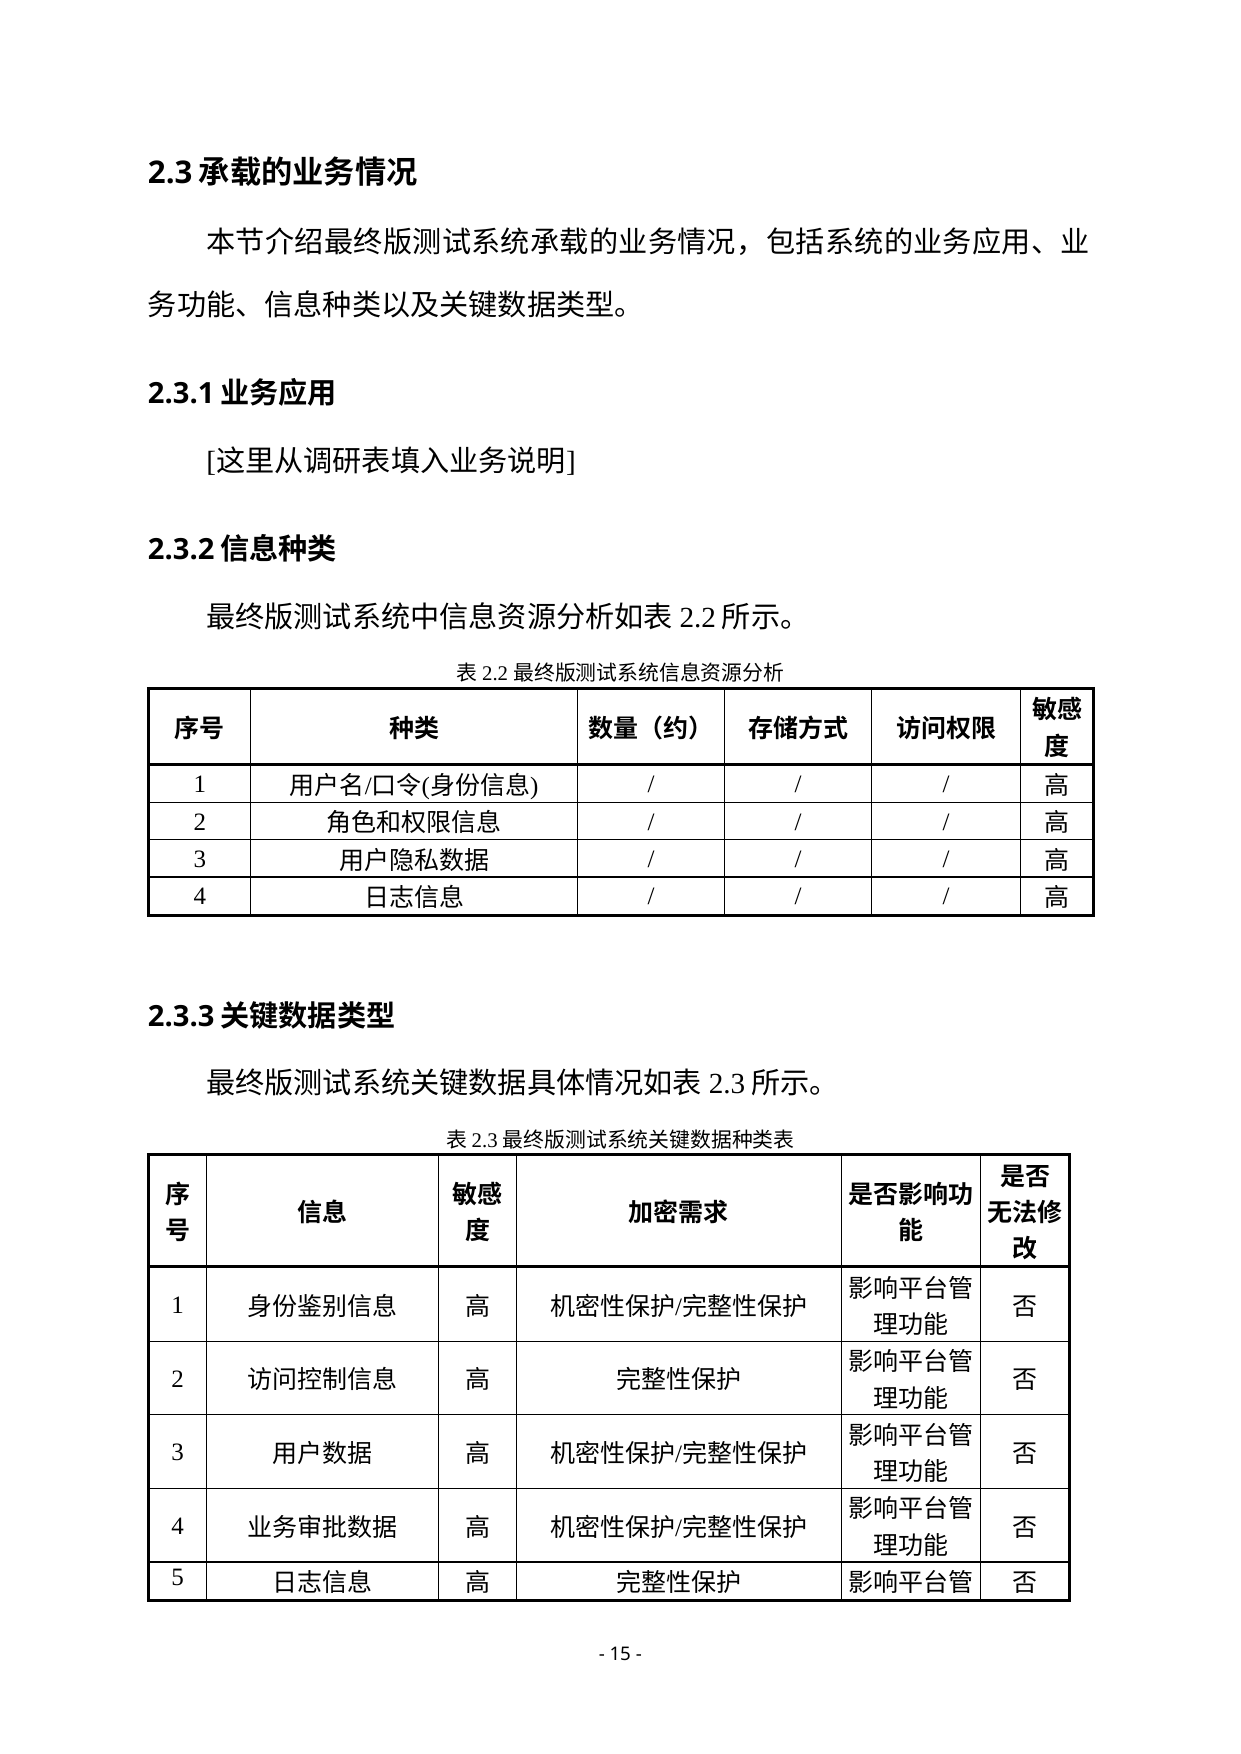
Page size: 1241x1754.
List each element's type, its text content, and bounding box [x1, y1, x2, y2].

subtitle 2.3.1业务应用 [148, 370, 1092, 412]
table_cell 业务审批数据 [207, 1489, 438, 1561]
table_cell 影响平台管理功能 [842, 1563, 980, 1599]
table_cell 5 [150, 1563, 206, 1599]
table_cell 否 [981, 1563, 1068, 1599]
table_cell / [725, 766, 871, 802]
table_header 数量（约） [578, 690, 724, 762]
table_cell 否 [981, 1342, 1068, 1414]
table_cell 影响平台管理功能 [842, 1415, 980, 1488]
table_header 访问权限 [872, 690, 1020, 762]
table_cell / [872, 803, 1020, 839]
table_cell 1 [150, 766, 250, 802]
table_cell / [872, 766, 1020, 802]
table_cell 影响平台管理功能 [842, 1489, 980, 1561]
table_cell 用户数据 [207, 1415, 438, 1488]
table_header 是否影响功能 [842, 1156, 980, 1265]
table_cell 高 [439, 1268, 516, 1341]
text 本节介绍最终版测试系统承载的业务情况，包括系统的业务应用、业务功能、信息种类以及关键数据类型。 [148, 218, 1092, 324]
subtitle 2.3.2信息种类 [148, 526, 1092, 568]
table_cell 2 [150, 803, 250, 839]
table_cell 完整性保护 [517, 1563, 841, 1599]
text [这里从调研表填入业务说明] [148, 437, 1092, 480]
table_cell / [725, 803, 871, 839]
table_header 信息 [207, 1156, 438, 1265]
table_header 加密需求 [517, 1156, 841, 1265]
table_cell 完整性保护 [517, 1342, 841, 1414]
table_cell 机密性保护/完整性保护 [517, 1489, 841, 1561]
subtitle 2.3承载的业务情况 [148, 148, 1092, 193]
table_cell / [725, 878, 871, 914]
table_cell / [872, 840, 1020, 876]
table_header 敏感度 [439, 1156, 516, 1265]
table_header 存储方式 [725, 690, 871, 762]
table_cell 否 [981, 1415, 1068, 1488]
subtitle 2.3.3关键数据类型 [148, 992, 1092, 1034]
table_cell 1 [150, 1268, 206, 1341]
table_cell 3 [150, 840, 250, 876]
table_header 敏感度 [1021, 690, 1092, 762]
table_header 是否 无法修改 [981, 1156, 1068, 1265]
table_cell 3 [150, 1415, 206, 1488]
table_cell 高 [439, 1342, 516, 1414]
table_cell 高 [439, 1489, 516, 1561]
table_cell 用户名/口令(身份信息) [251, 766, 577, 802]
table_cell 2 [150, 1342, 206, 1414]
table_cell 机密性保护/完整性保护 [517, 1415, 841, 1488]
table_cell 高 [1021, 766, 1092, 802]
table_cell / [872, 878, 1020, 914]
table_cell 高 [439, 1563, 516, 1599]
table_cell / [578, 766, 724, 802]
table_cell 否 [981, 1489, 1068, 1561]
table_cell / [725, 840, 871, 876]
table_cell 日志信息 [251, 878, 577, 914]
table_cell 访问控制信息 [207, 1342, 438, 1414]
table_cell 高 [1021, 803, 1092, 839]
table_cell 用户隐私数据 [251, 840, 577, 876]
table_header 序号 [150, 1156, 206, 1265]
table_cell 4 [150, 878, 250, 914]
table_cell / [578, 803, 724, 839]
table_cell 否 [981, 1268, 1068, 1341]
table_cell 身份鉴别信息 [207, 1268, 438, 1341]
table_cell 角色和权限信息 [251, 803, 577, 839]
table_cell 日志信息 [207, 1563, 438, 1599]
table_header 种类 [251, 690, 577, 762]
table_cell / [578, 878, 724, 914]
table_cell 高 [1021, 840, 1092, 876]
table_cell 高 [439, 1415, 516, 1488]
table_header 序号 [150, 690, 250, 762]
table_cell 4 [150, 1489, 206, 1561]
table_cell 影响平台管理功能 [842, 1268, 980, 1341]
table_cell / [578, 840, 724, 876]
table_cell 影响平台管理功能 [842, 1342, 980, 1414]
table_cell 高 [1021, 878, 1092, 914]
table_cell 机密性保护/完整性保护 [517, 1268, 841, 1341]
